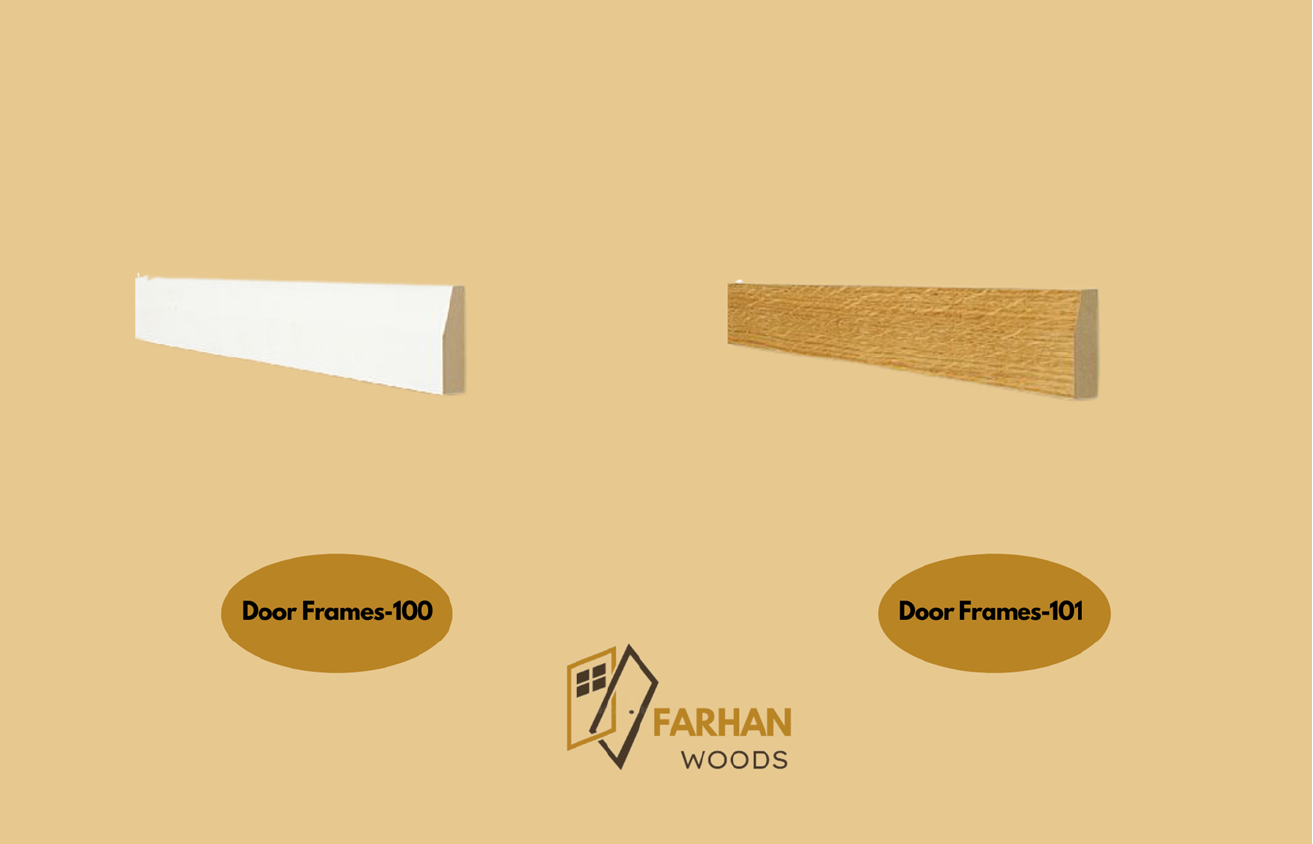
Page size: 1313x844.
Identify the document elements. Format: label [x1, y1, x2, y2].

picture [39, 75, 1271, 784]
